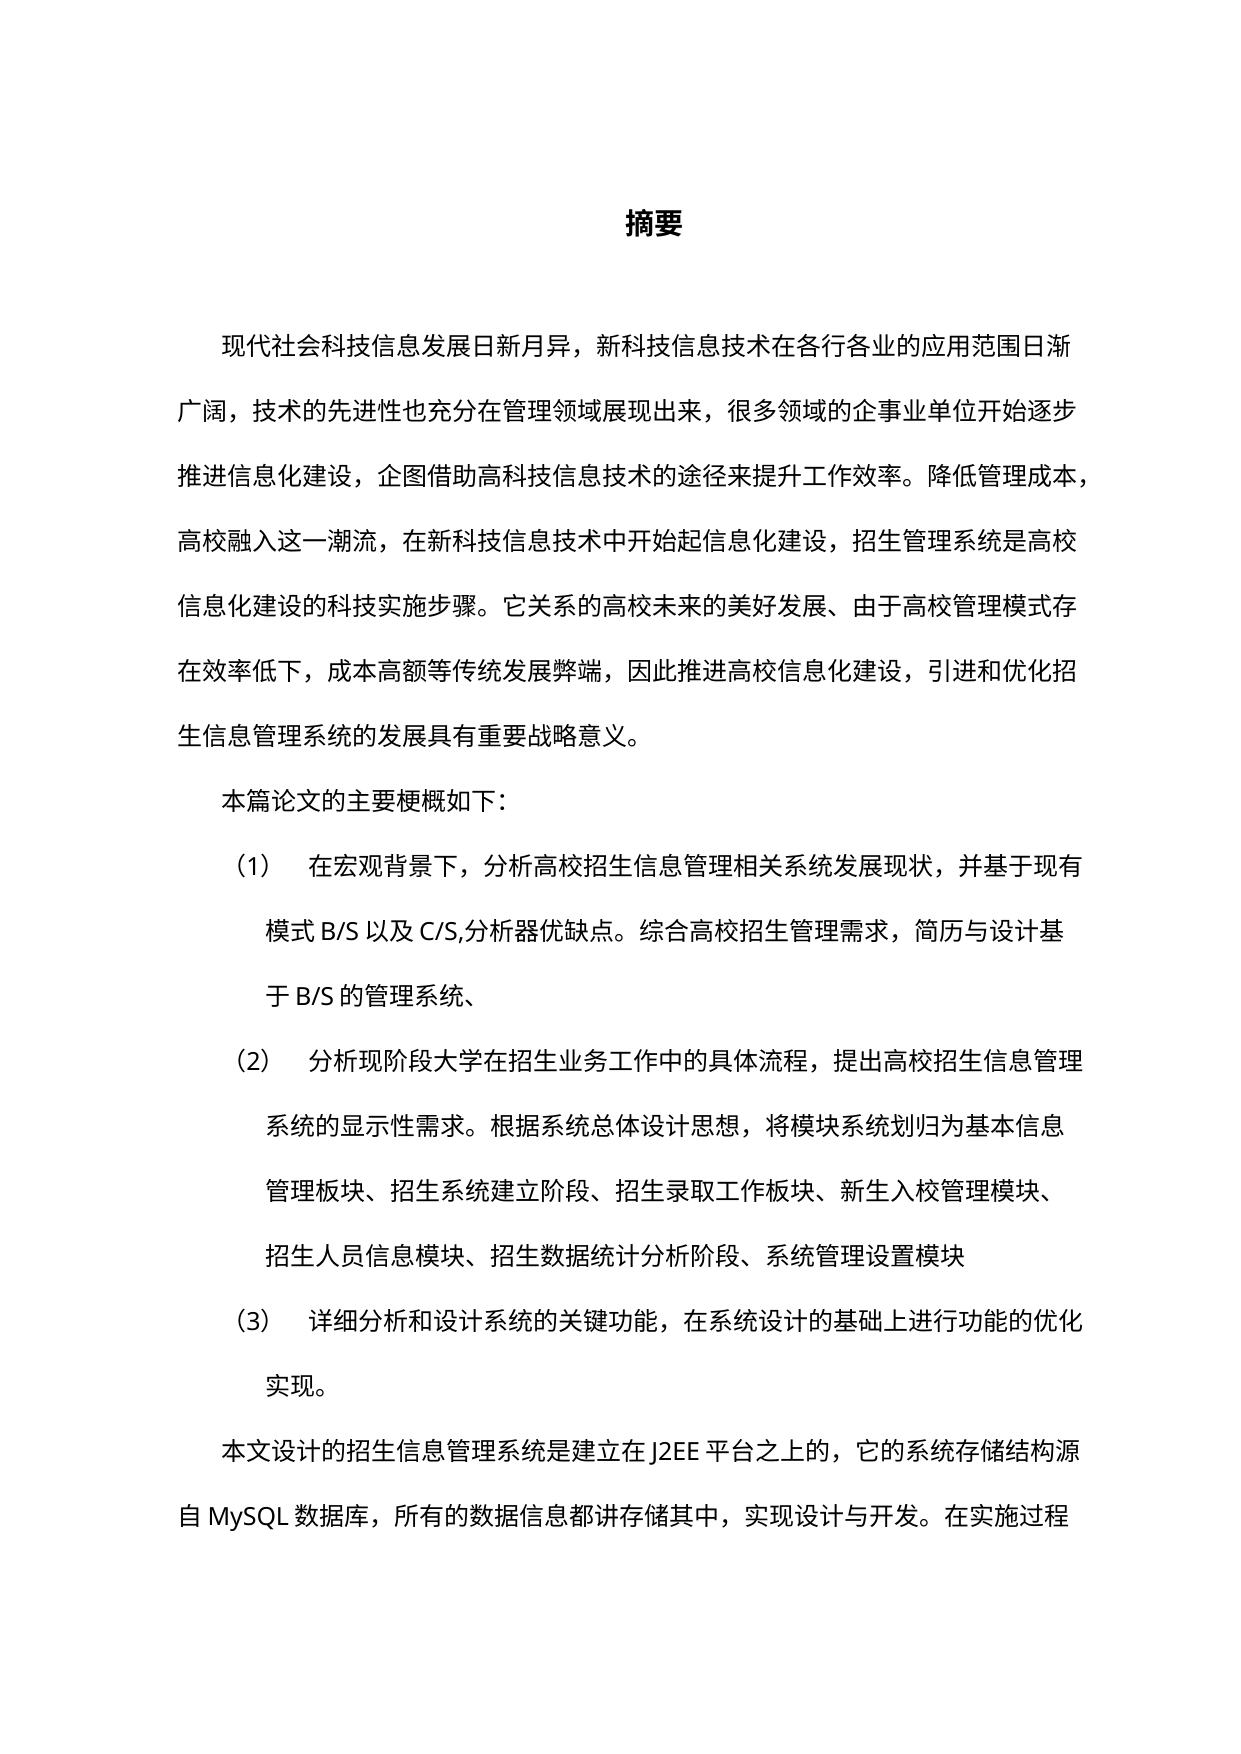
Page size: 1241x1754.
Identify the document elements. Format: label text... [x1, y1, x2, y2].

list 在宏观背景下，分析高校招生信息管理相关系统发展现状，并基于现有模式B/S以及C/S,分析器优缺点。综合高校招生管理需求，简历与设计基于B/S的管理系统、 [221, 832, 1087, 1027]
list 分析现阶段大学在招生业务工作中的具体流程，提出高校招生信息管理系统的显示性需求。根据系统总体设计思想，将模块系统划归为基本信息管理板块、招生系统建立阶段、招生录取工作板块、新生入校管理模块、招生人员信息模块、招生数据统计分析阶段、系统管理设置模块 [221, 1027, 1087, 1287]
subtitle 摘要 [221, 189, 1087, 254]
text 现代社会科技信息发展日新月异，新科技信息技术在各行各业的应用范围日渐广阔，技术的先进性也充分在管理领域展现出来，很多领域的企事业单位开始逐步推进信息化建设，企图借助高科技信息技术的途径来提升工作效率。降低管理成本，高校融入这一潮流，在新科技信息技术中开始起信息化建设，招生管理系统是高校信息化建设的科技实施步骤。它关系的高校未来的美好发展、由于高校管理模式存在效率低下，成本高额等传统发展弊端，因此推进高校信息化建设，引进和优化招生信息管理系统的发展具有重要战略意义。 [177, 312, 1087, 767]
list 详细分析和设计系统的关键功能，在系统设计的基础上进行功能的优化实现。 [221, 1287, 1087, 1417]
text 本篇论文的主要梗概如下： [177, 767, 1087, 832]
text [177, 1417, 1087, 1547]
